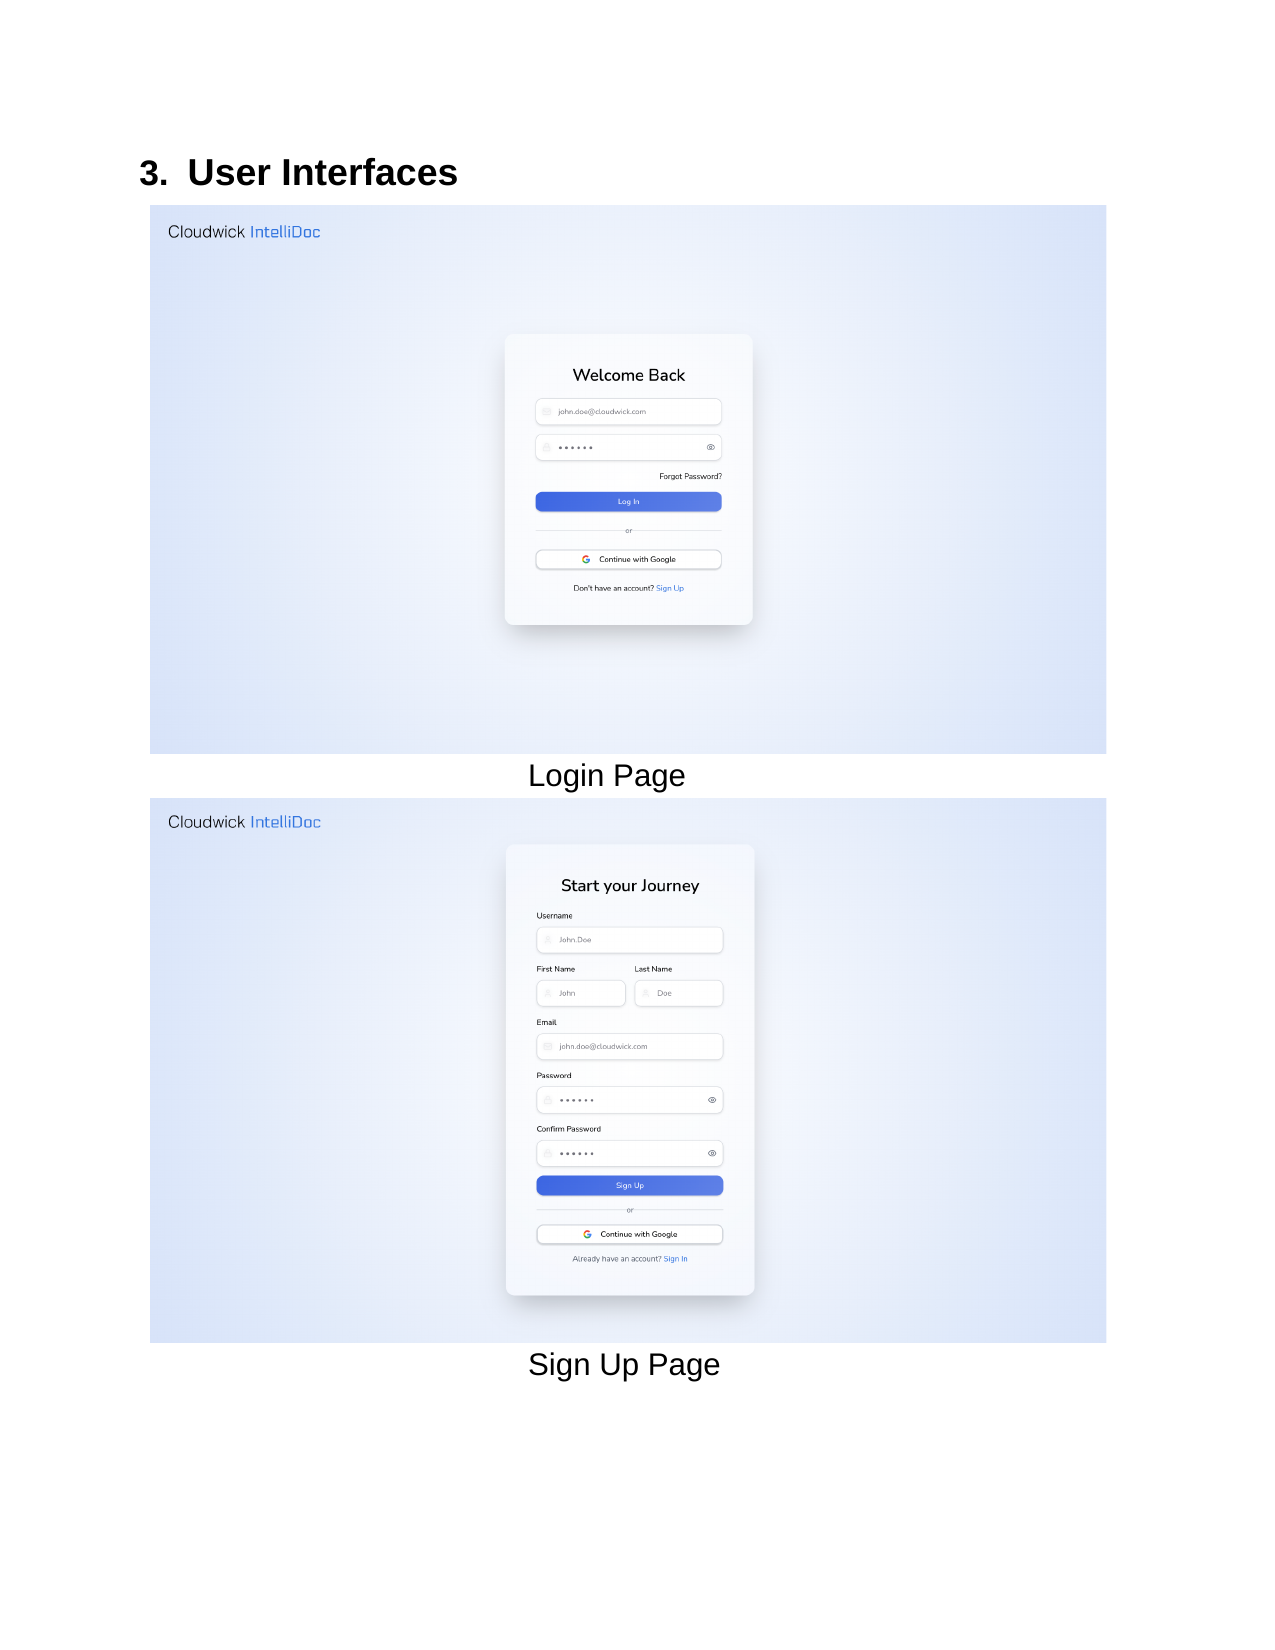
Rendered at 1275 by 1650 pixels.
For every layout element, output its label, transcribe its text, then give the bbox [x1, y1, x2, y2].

text Sign Up Page [150, 1346, 1125, 1382]
picture [150, 205, 1107, 754]
text Login Page [150, 757, 1125, 793]
subtitle User Interfaces [169, 150, 1125, 193]
picture [150, 798, 1107, 1343]
